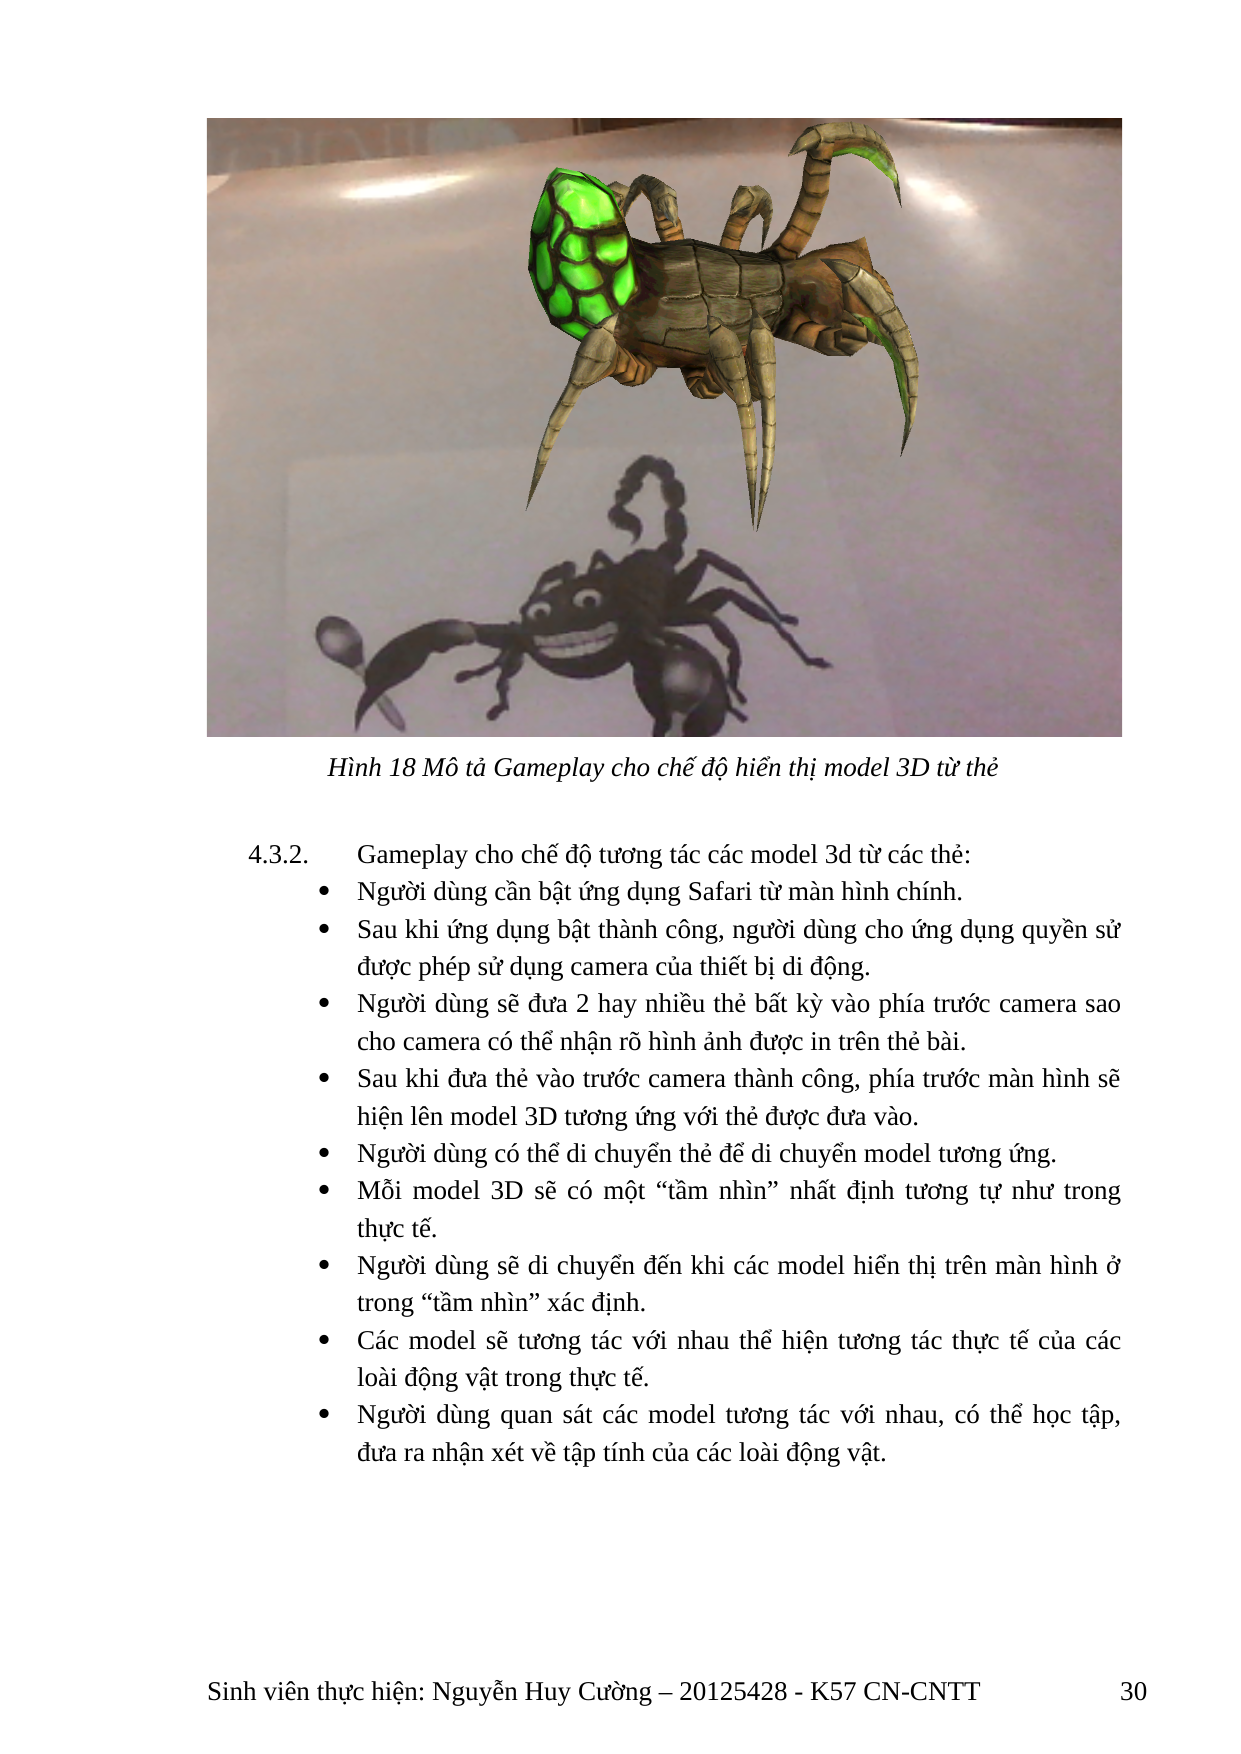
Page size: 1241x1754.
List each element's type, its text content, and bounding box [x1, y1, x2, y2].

list Người dùng cần bật ứng dụng Safari từ màn hình chính. [319, 875, 1122, 907]
list Sau khi ứng dụng bật thành công, người dùng cho ứng dụng quyền sử được phép sử dụng camera của thiết bị di động. [319, 913, 1122, 981]
subtitle Gameplay cho chế độ tương tác các model 3d từ các thẻ: [207, 838, 1122, 869]
list Mỗi model 3D sẽ có một “tầm nhìn” nhất định tương tự như trong thực tế. [319, 1174, 1122, 1243]
picture [206, 118, 1123, 737]
list Người dùng sẽ đưa 2 hay nhiều thẻ bất kỳ vào phía trước camera sao cho camera có thể nhận rõ hình ảnh được in trên thẻ bài. [319, 988, 1122, 1056]
list Người dùng quan sát các model tương tác với nhau, có thể học tập, đưa ra nhận xét về tập tính của các loài động vật. [319, 1398, 1122, 1467]
list Sau khi đưa thẻ vào trước camera thành công, phía trước màn hình sẽ hiện lên model 3D tương ứng với thẻ được đưa vào. [319, 1062, 1122, 1131]
list Người dùng sẽ di chuyển đến khi các model hiển thị trên màn hình ở trong “tầm nhìn” xác định. [319, 1249, 1122, 1318]
list Các model sẽ tương tác với nhau thể hiện tương tác thực tế của các loài động vật trong thực tế. [319, 1324, 1122, 1392]
list Người dùng có thể di chuyển thẻ để di chuyển model tương ứng. [319, 1137, 1122, 1168]
